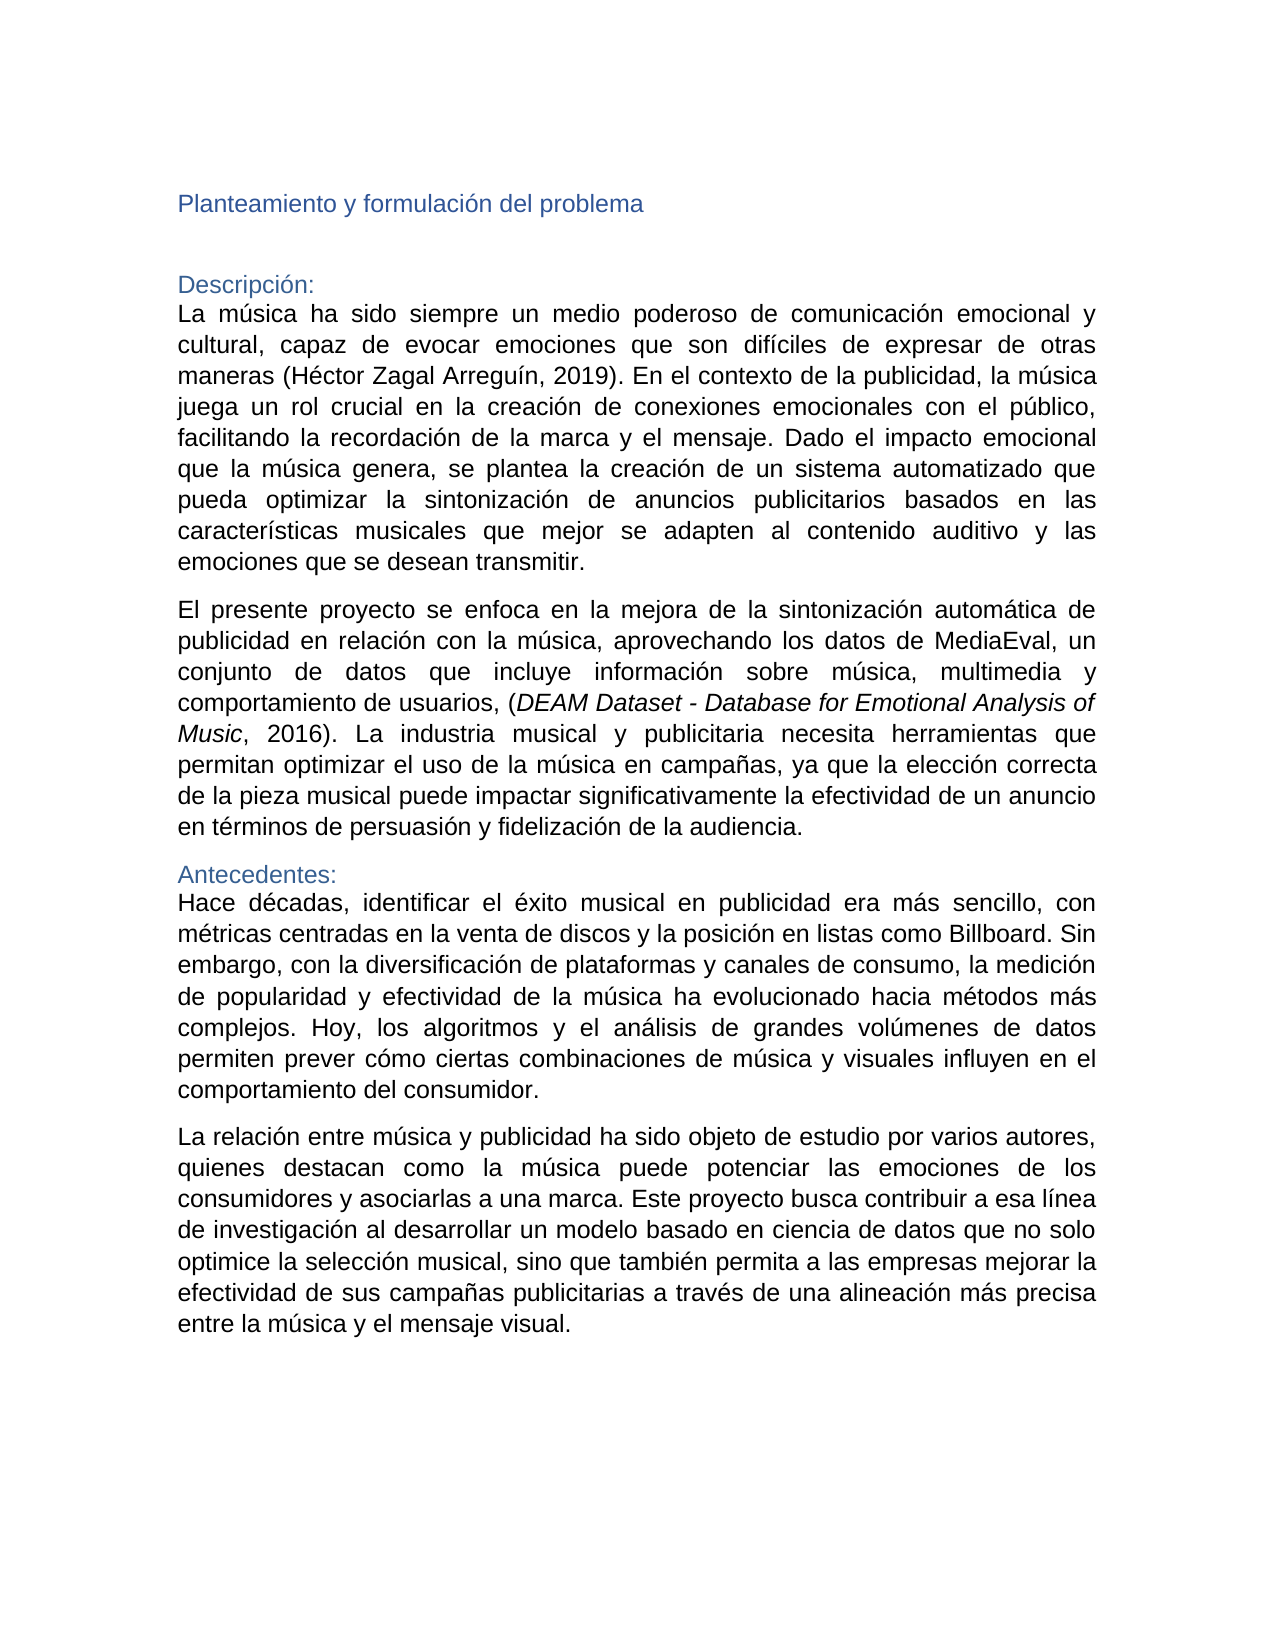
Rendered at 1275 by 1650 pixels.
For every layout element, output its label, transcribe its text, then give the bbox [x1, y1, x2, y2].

subtitle Antecedentes: [177, 860, 1098, 888]
subtitle Planteamiento y formulación del problema [177, 189, 1098, 218]
subtitle Descripción: [177, 270, 1098, 299]
text Hace décadas, identificar el éxito musical en publicidad era más sencillo, con métricas centradas en la venta de discos y la posición en listas como Billboard. Sin embargo, con la diversificación de plataformas y canales de consumo, la medición de popularidad y efectividad de la música ha evolucionado hacia métodos más complejos. Hoy, los algoritmos y el análisis de grandes volúmenes de datos permiten prever cómo ciertas combinaciones de música y visuales influyen en el comportamiento del consumidor. [177, 888, 1098, 1103]
text La música ha sido siempre un medio poderoso de comunicación emocional y cultural, capaz de evocar emociones que son difíciles de expresar de otras maneras (Héctor Zagal Arreguín, 2019). En el contexto de la publicidad, la música juega un rol crucial en la creación de conexiones emocionales con el público, facilitando la recordación de la marca y el mensaje. Dado el impacto emocional que la música genera, se plantea la creación de un sistema automatizado que pueda optimizar la sintonización de anuncios publicitarios basados en las características musicales que mejor se adapten al contenido auditivo y las emociones que se desean transmitir. [177, 299, 1098, 576]
text El presente proyecto se enfoca en la mejora de la sintonización automática de publicidad en relación con la música, aprovechando los datos de MediaEval, un conjunto de datos que incluye información sobre música, multimedia y comportamiento de usuarios, (DEAM Dataset - Database for Emotional Analysis of Music, 2016). La industria musical y publicitaria necesita herramientas que permitan optimizar el uso de la música en campañas, ya que la elección correcta de la pieza musical puede impactar significativamente la efectividad de un anuncio en términos de persuasión y fidelización de la audiencia. [177, 595, 1098, 841]
text La relación entre música y publicidad ha sido objeto de estudio por varios autores, quienes destacan como la música puede potenciar las emociones de los consumidores y asociarlas a una marca. Este proyecto busca contribuir a esa línea de investigación al desarrollar un modelo basado en ciencia de datos que no solo optimice la selección musical, sino que también permita a las empresas mejorar la efectividad de sus campañas publicitarias a través de una alineación más precisa entre la música y el mensaje visual. [177, 1122, 1098, 1337]
